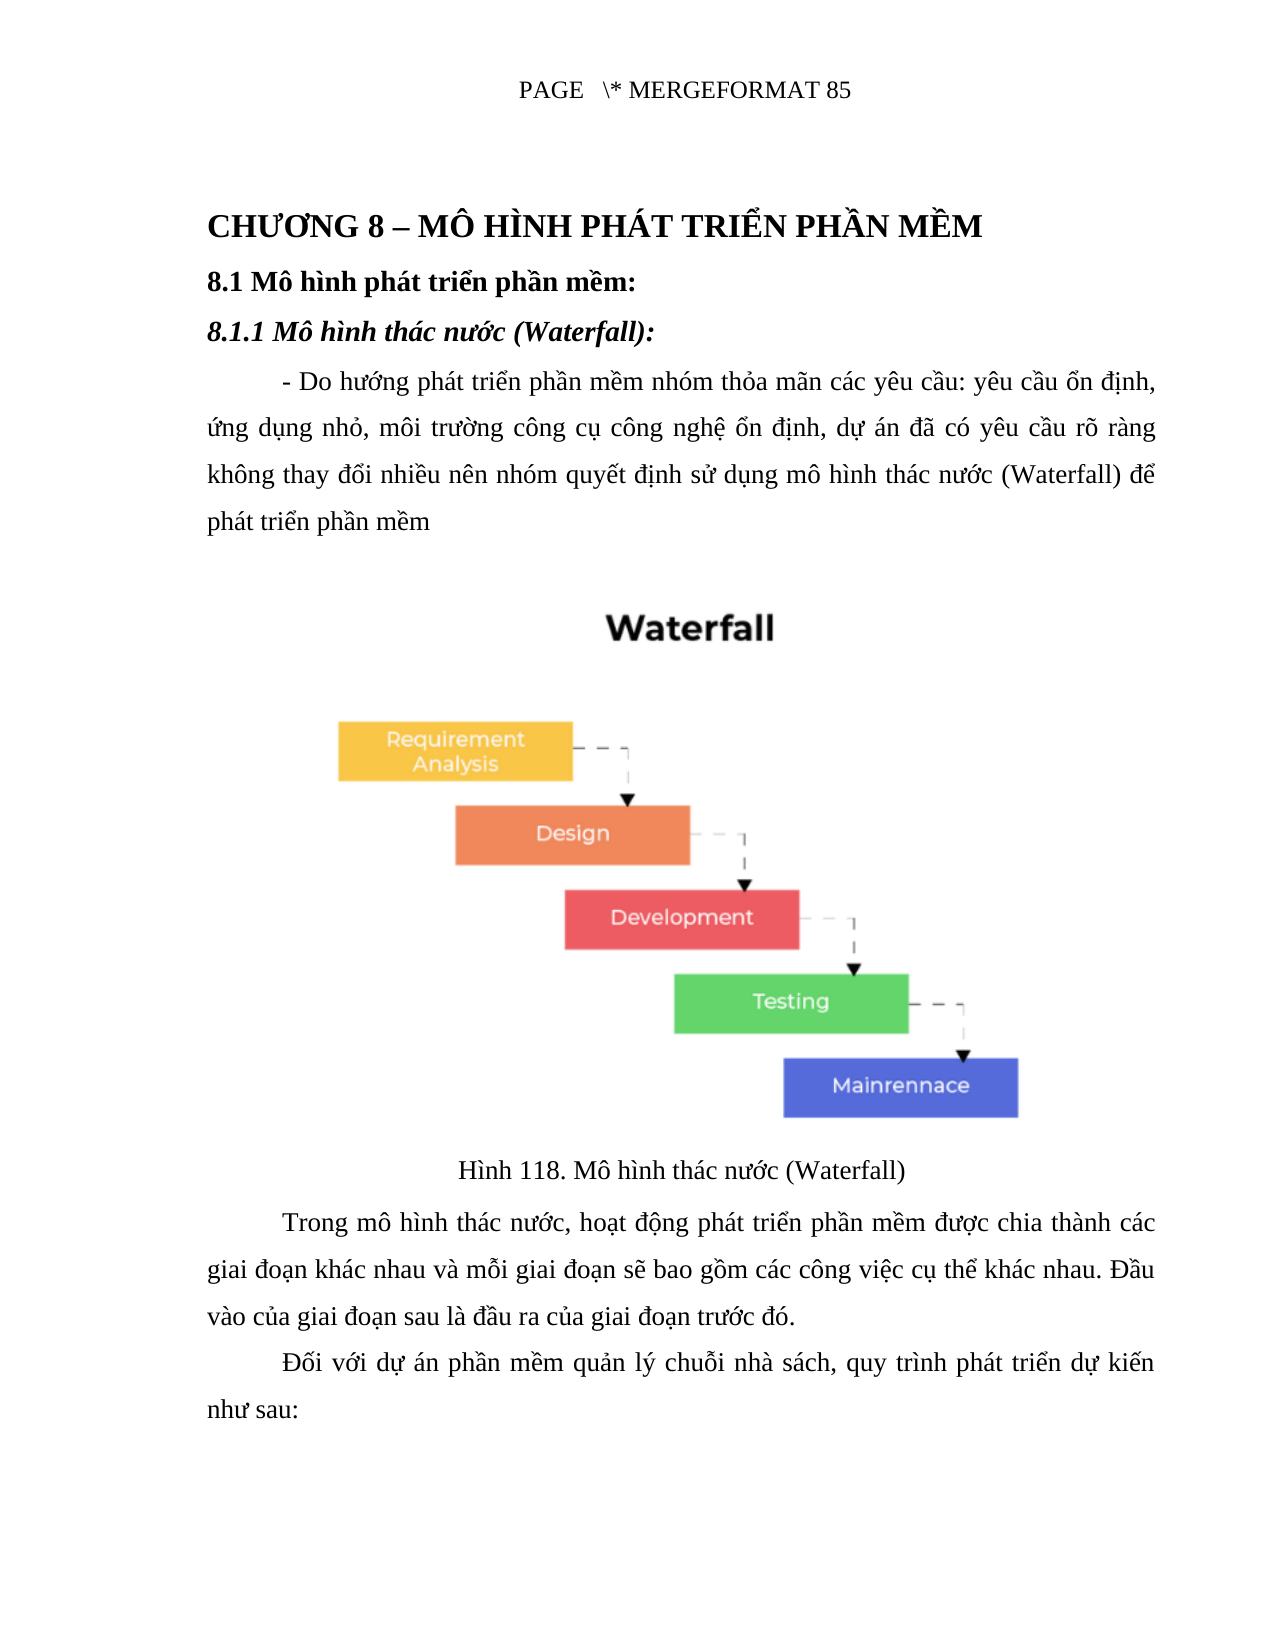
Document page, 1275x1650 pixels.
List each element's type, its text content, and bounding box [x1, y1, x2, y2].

text CHƯƠNG 8 – MÔ HÌNH PHÁT TRIỂN PHẦN MỀM [207, 207, 1157, 245]
text - Do hướng phát triển phần mềm nhóm thỏa mãn các yêu cầu: yêu cầu ổn định, ứng dụng nhỏ, môi trường công cụ công nghệ ổn định, dự án đã có yêu cầu rõ ràng không thay đổi nhiều nên nhóm quyết định sử dụng mô hình thác nước (Waterfall) để phát triển phần mềm [207, 365, 1157, 536]
text 8.1 Mô hình phát triển phần mềm: [207, 264, 1157, 298]
text Đối với dự án phần mềm quản lý chuỗi nhà sách, quy trình phát triển dự kiến như sau: [207, 1346, 1157, 1424]
text Hình 118. Mô hình thác nước (Waterfall) [207, 1154, 1157, 1186]
text Trong mô hình thác nước, hoạt động phát triển phần mềm được chia thành các giai đoạn khác nhau và mỗi giai đoạn sẽ bao gồm các công việc cụ thể khác nhau. Đầu vào của giai đoạn sau là đầu ra của giai đoạn trước đó. [207, 1206, 1157, 1331]
picture [206, 598, 1157, 1134]
text 8.1.1 Mô hình thác nước (Waterfall): [207, 314, 1157, 348]
